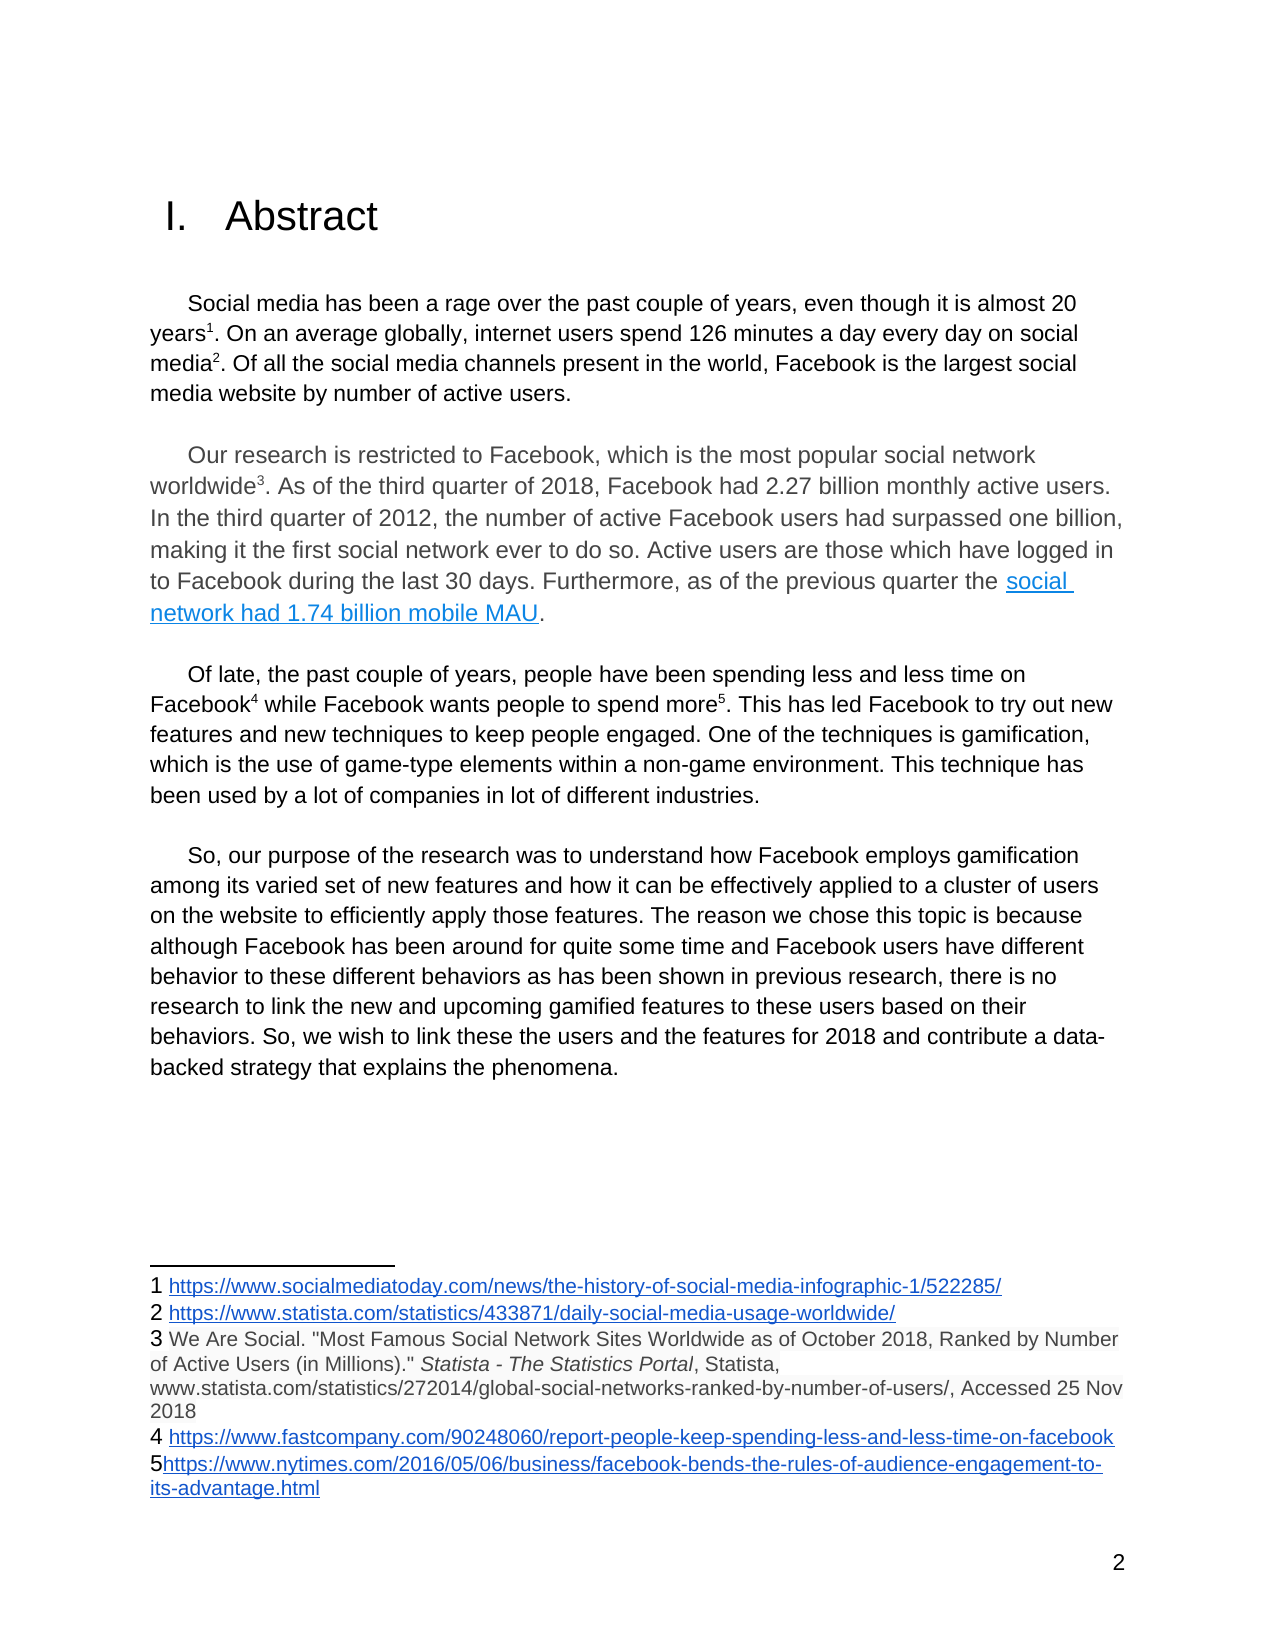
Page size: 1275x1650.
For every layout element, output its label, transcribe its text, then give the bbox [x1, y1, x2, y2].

text Of late, the past couple of years, people have been spending less and less time on Facebook while Facebook wants people to spend more. This has led Facebook to try out new features and new techniques to keep people engaged. One of the techniques is gamification, which is the use of game-type elements within a non-game environment. This technique has been used by a lot of companies in lot of different industries. [150, 661, 1125, 808]
text Our research is restricted to Facebook, which is the most popular social network worldwide. As of the third quarter of 2018, Facebook had 2.27 billion monthly active users. In the third quarter of 2012, the number of active Facebook users had surpassed one billion, making it the first social network ever to do so. Active users are those which have logged in to Facebook during the last 30 days. Furthermore, as of the previous quarter the social network had 1.74 billion mobile MAU. [150, 441, 1125, 626]
subtitle Abstract [187, 192, 1125, 239]
text So, our purpose of the research was to understand how Facebook employs gamification among its varied set of new features and how it can be effectively applied to a cluster of users on the website to efficiently apply those features. The reason we chose this topic is because although Facebook has been around for quite some time and Facebook users have different behavior to these different behaviors as has been shown in previous research, there is no research to link the new and upcoming gamified features to these users based on their behaviors. So, we wish to link these the users and the features for 2018 and contribute a data-backed strategy that explains the phenomena. [150, 842, 1125, 1080]
text Social media has been a rage over the past couple of years, even though it is almost 20 years. On an average globally, internet users spend 126 minutes a day every day on social media. Of all the social media channels present in the world, Facebook is the largest social media website by number of active users. [150, 289, 1125, 406]
